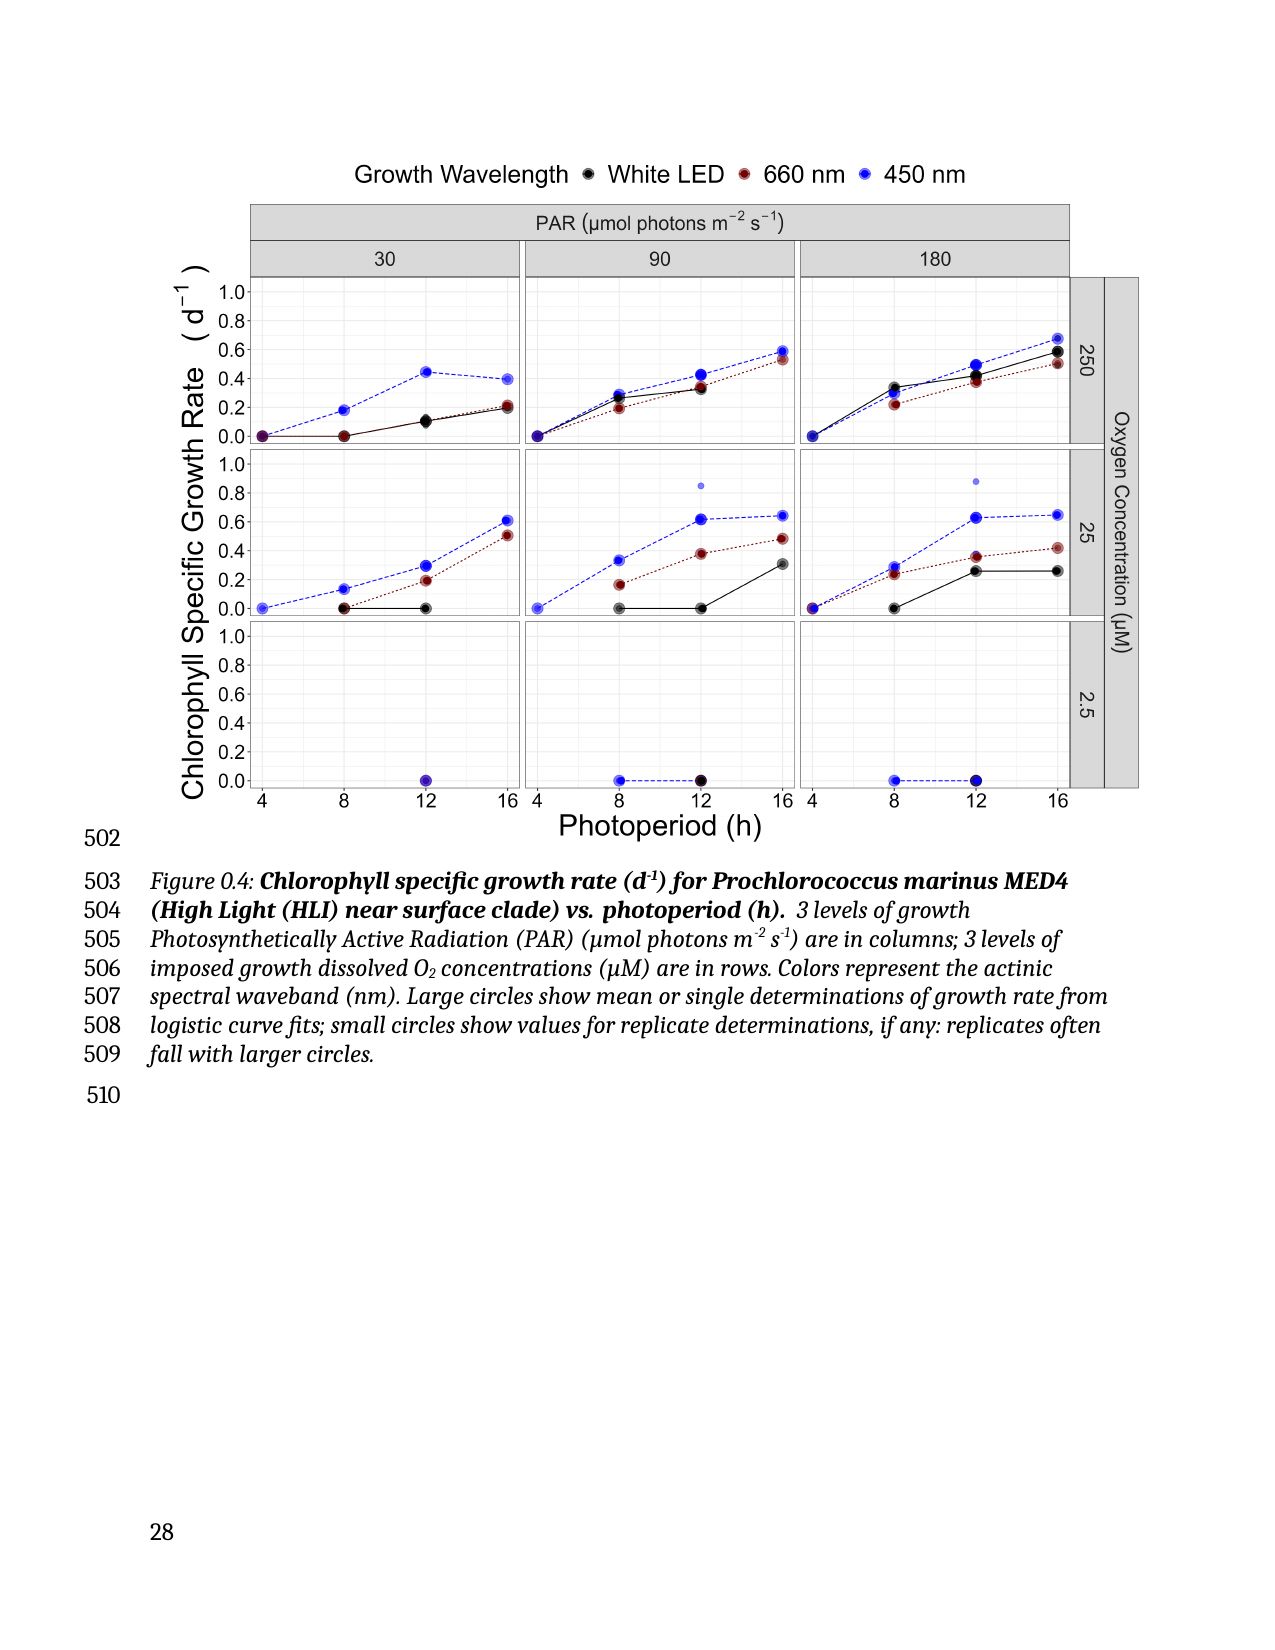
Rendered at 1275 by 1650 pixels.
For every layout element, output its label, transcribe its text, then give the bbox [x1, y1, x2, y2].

text Figure 0.4: Chlorophyll specific growth rate (d-1) for Prochlorococcus marinus MED4 (High Light (HLI) near surface clade) vs. photoperiod (h). 3 levels of growth Photosynthetically Active Radiation (PAR) (µmol photons m-2 s-1) are in columns; 3 levels of imposed growth dissolved O2 concentrations (µM) are in rows. Colors represent the actinic spectral waveband (nm). Large circles show mean or single determinations of growth rate from logistic curve fits; small circles show values for replicate determinations, if any: replicates often fall with larger circles. [150, 867, 1125, 1068]
picture [168, 150, 1144, 847]
